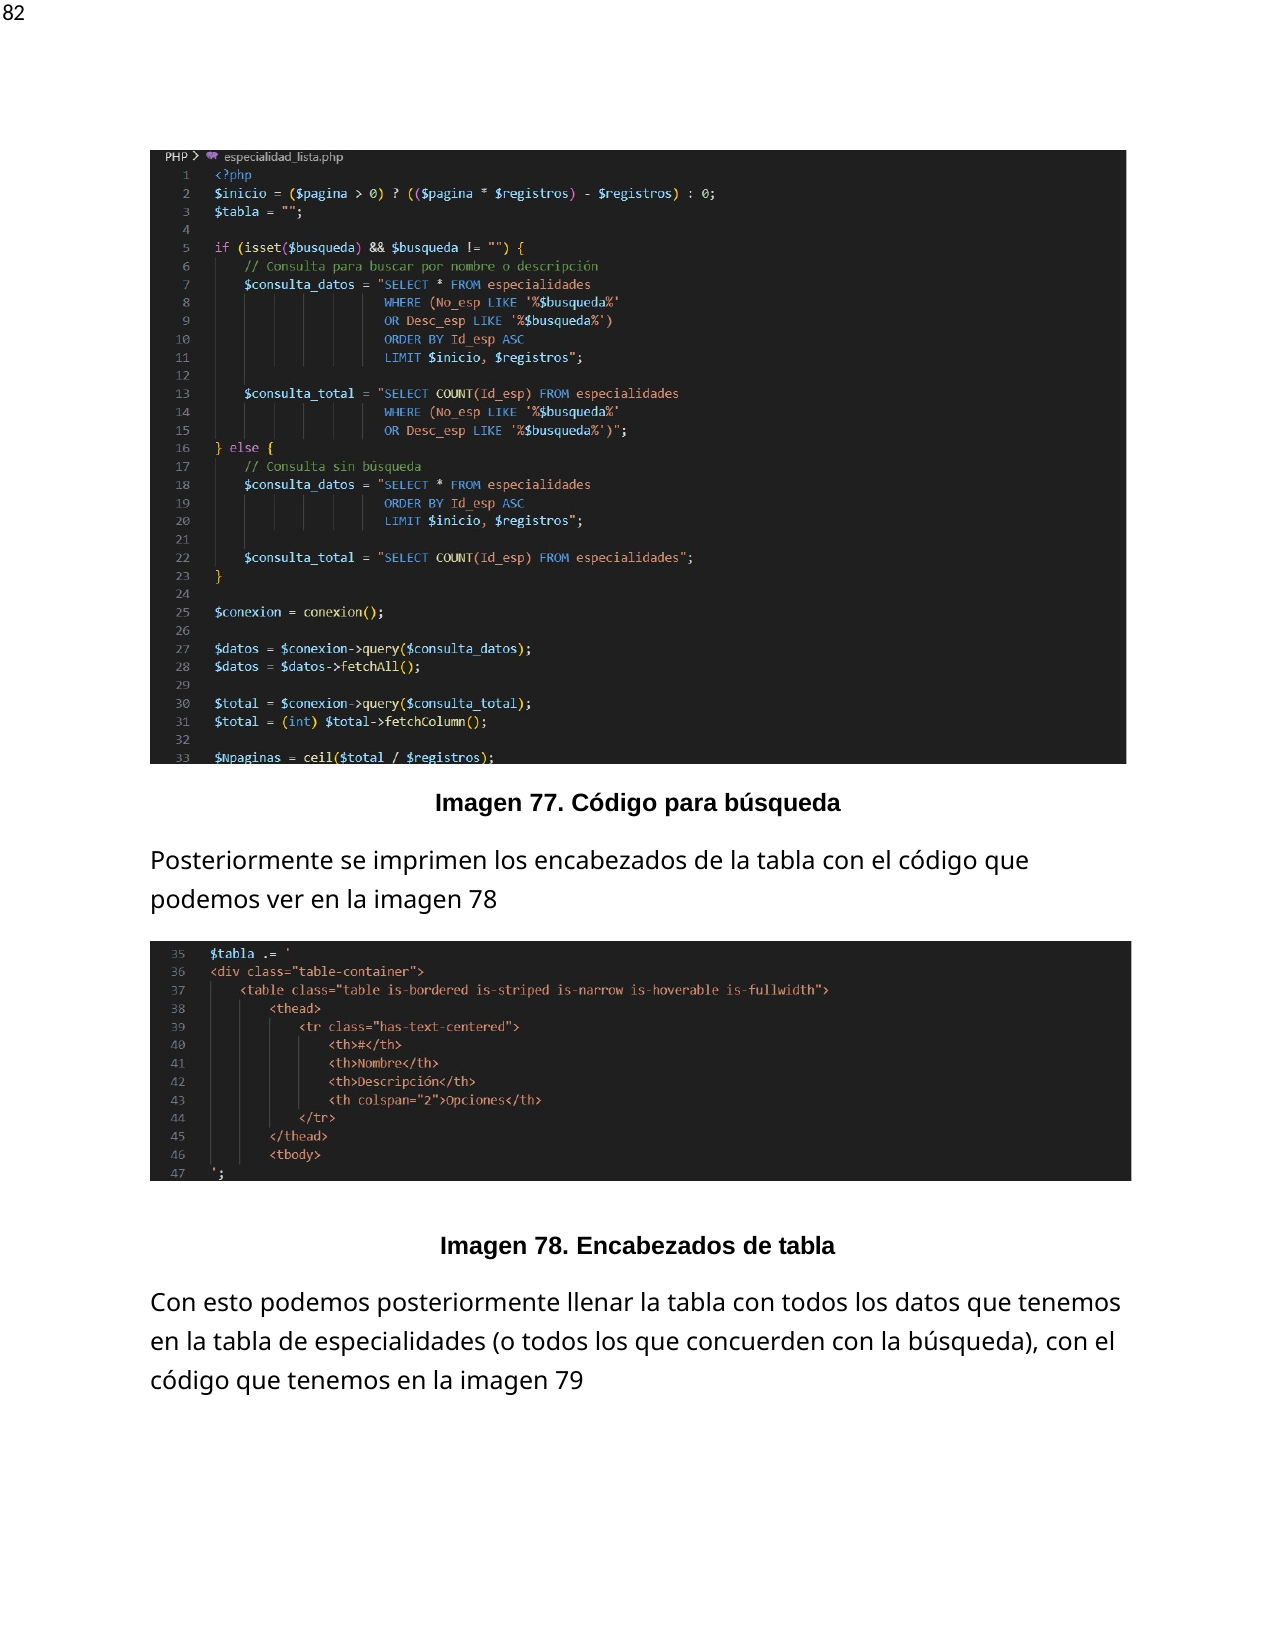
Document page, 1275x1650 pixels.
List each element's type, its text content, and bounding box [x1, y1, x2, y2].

text Posteriormente se imprimen los encabezados de la tabla con el código que podemos ver en la imagen 78 [150, 842, 1119, 916]
text Con esto podemos posteriormente llenar la tabla con todos los datos que tenemos en la tabla de especialidades (o todos los que concuerden con la búsqueda), con el código que tenemos en la imagen 79 [150, 1285, 1124, 1397]
subtitle Imagen 77. Código para búsqueda [151, 788, 1124, 817]
picture [150, 150, 1127, 764]
picture [150, 941, 1132, 1181]
subtitle Imagen 78. Encabezados de tabla [151, 1231, 1124, 1259]
